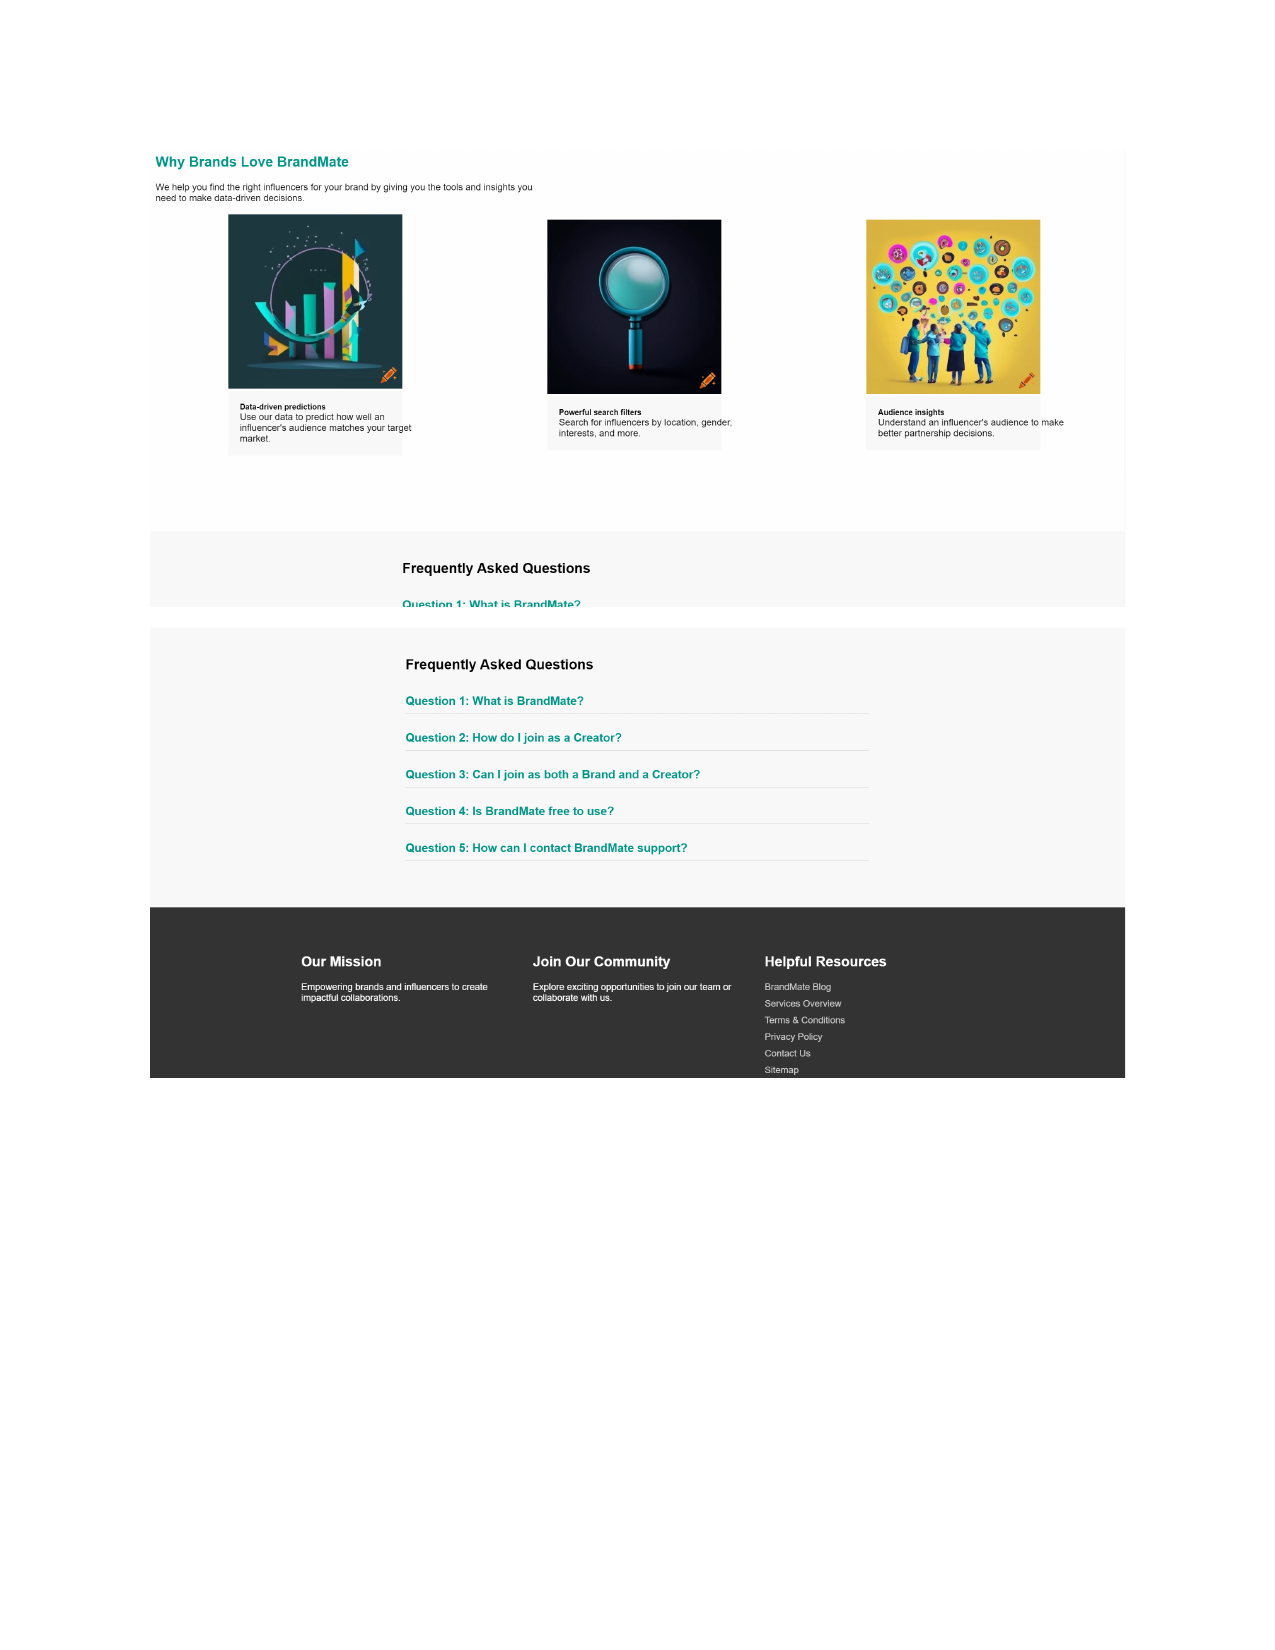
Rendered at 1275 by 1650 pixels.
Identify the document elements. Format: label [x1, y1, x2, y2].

picture [150, 625, 1125, 1078]
picture [150, 150, 1125, 607]
